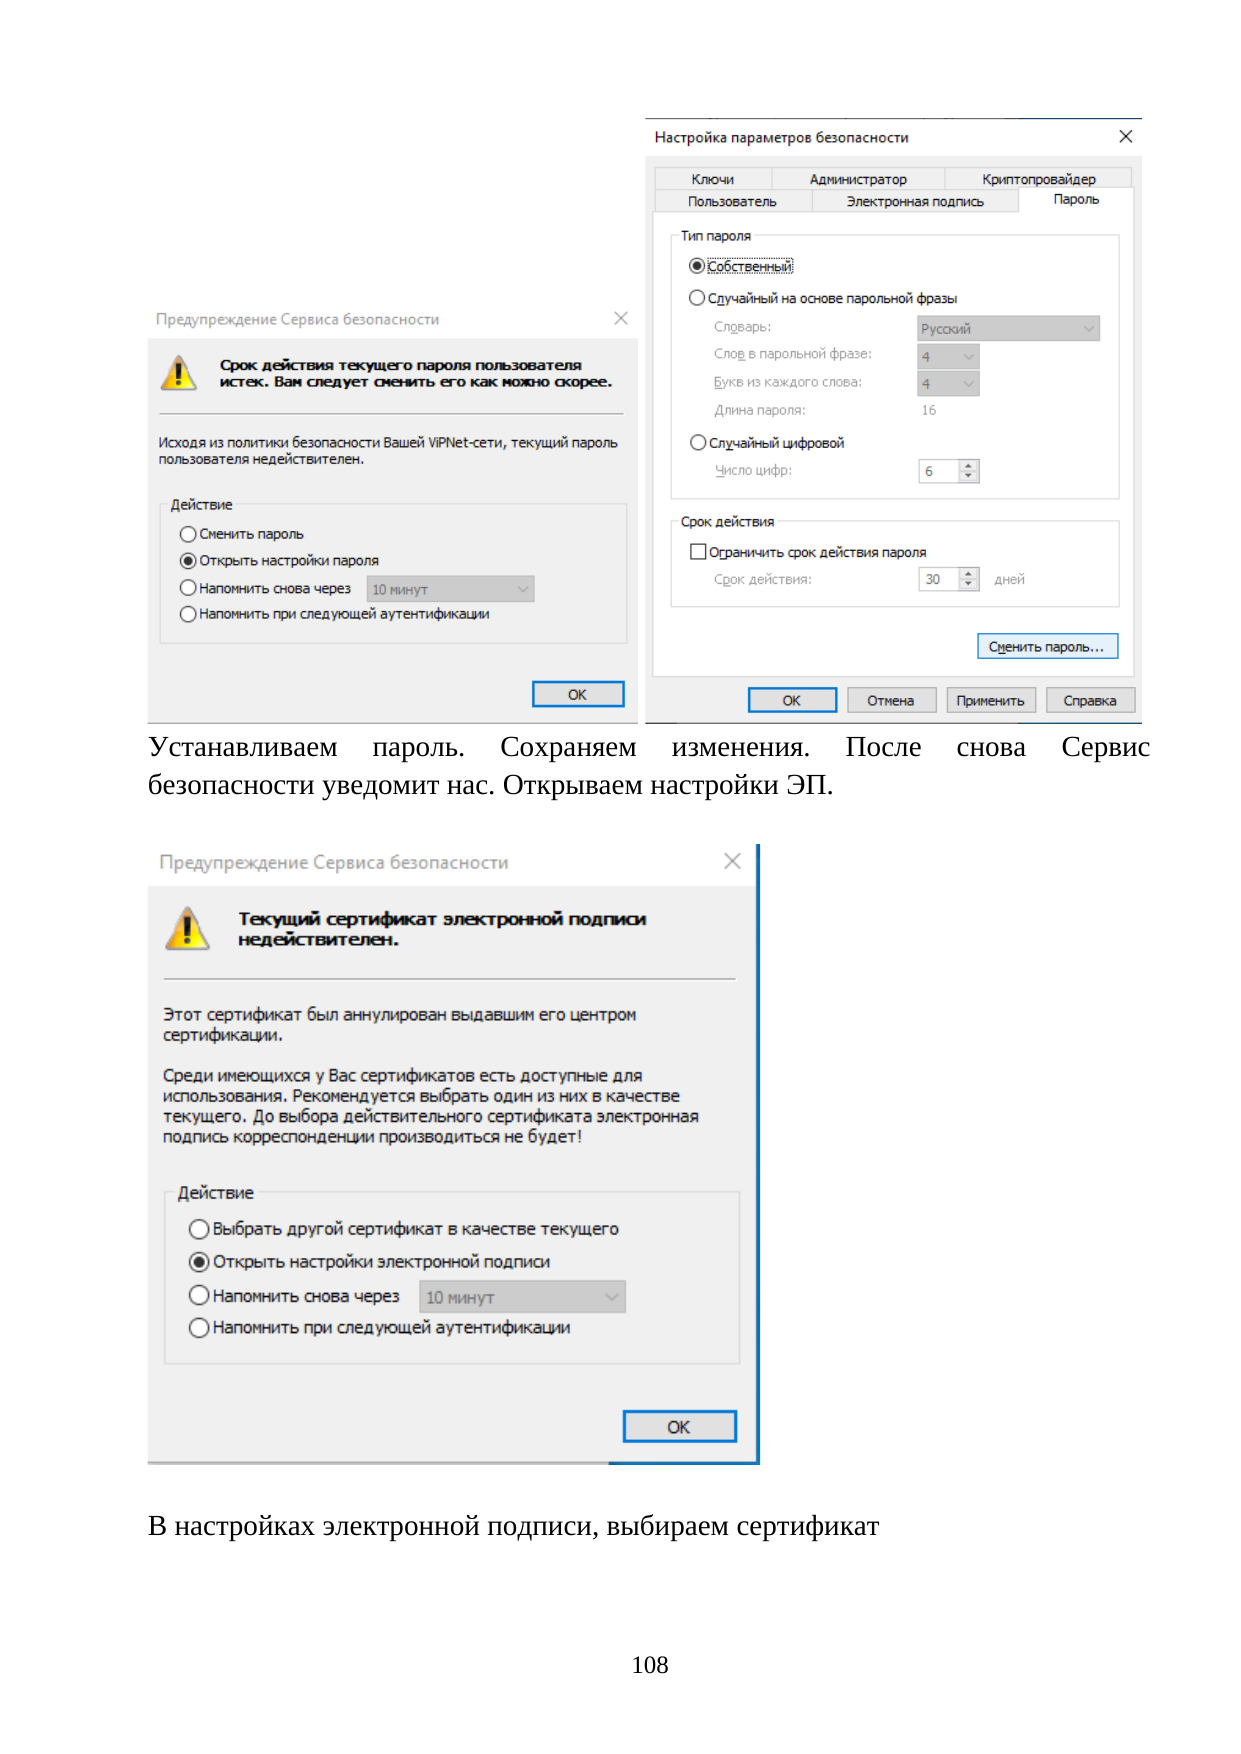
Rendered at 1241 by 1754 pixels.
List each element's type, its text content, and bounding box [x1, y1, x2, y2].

picture [147, 844, 761, 1465]
text Устанавливаем пароль. Сохраняем изменения. После снова Сервис безопасности уведомит нас. Открываем настройки ЭП. [148, 729, 1152, 801]
picture [645, 118, 1142, 724]
text В настройках электронной подписи, выбираем сертификат [148, 1508, 1152, 1542]
picture [147, 303, 638, 724]
